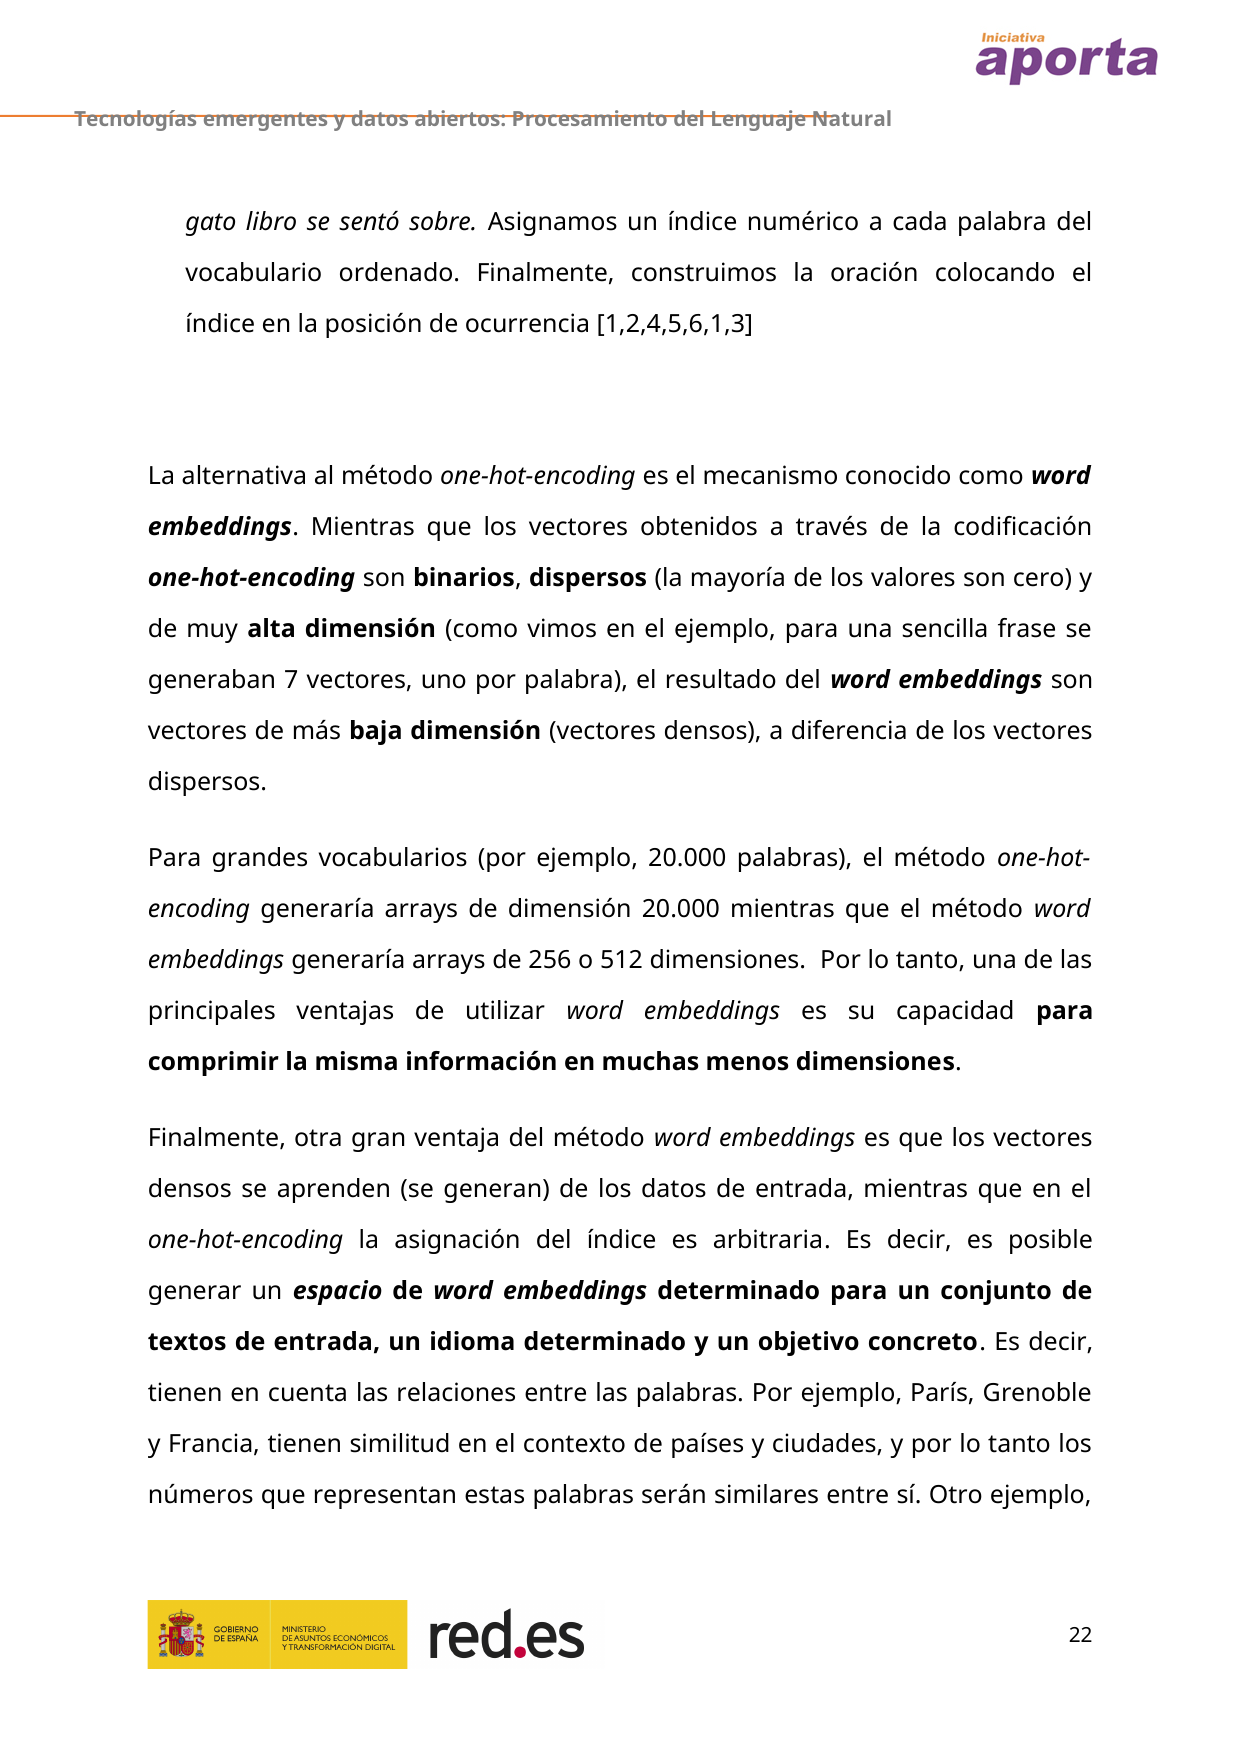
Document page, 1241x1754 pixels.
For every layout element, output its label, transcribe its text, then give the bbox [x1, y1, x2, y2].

picture [147, 1600, 605, 1669]
text La alternativa al método one-hot-encoding es el mecanismo conocido como word embeddings. Mientras que los vectores obtenidos a través de la codificación one-hot-encoding son binarios, dispersos (la mayoría de los valores son cero) y de muy alta dimensión (como vimos en el ejemplo, para una sencilla frase se generaban 7 vectores, uno por palabra), el resultado del word embeddings son vectores de más baja dimensión (vectores densos), a diferencia de los vectores dispersos. [148, 457, 1093, 798]
picture [972, 26, 1160, 88]
text Para grandes vocabularios (por ejemplo, 20.000 palabras), el método one-hot-encoding generaría arrays de dimensión 20.000 mientras que el método word embeddings generaría arrays de 256 o 512 dimensiones. Por lo tanto, una de las principales ventajas de utilizar word embeddings es su capacidad para comprimir la misma información en muchas menos dimensiones. [148, 839, 1093, 1078]
